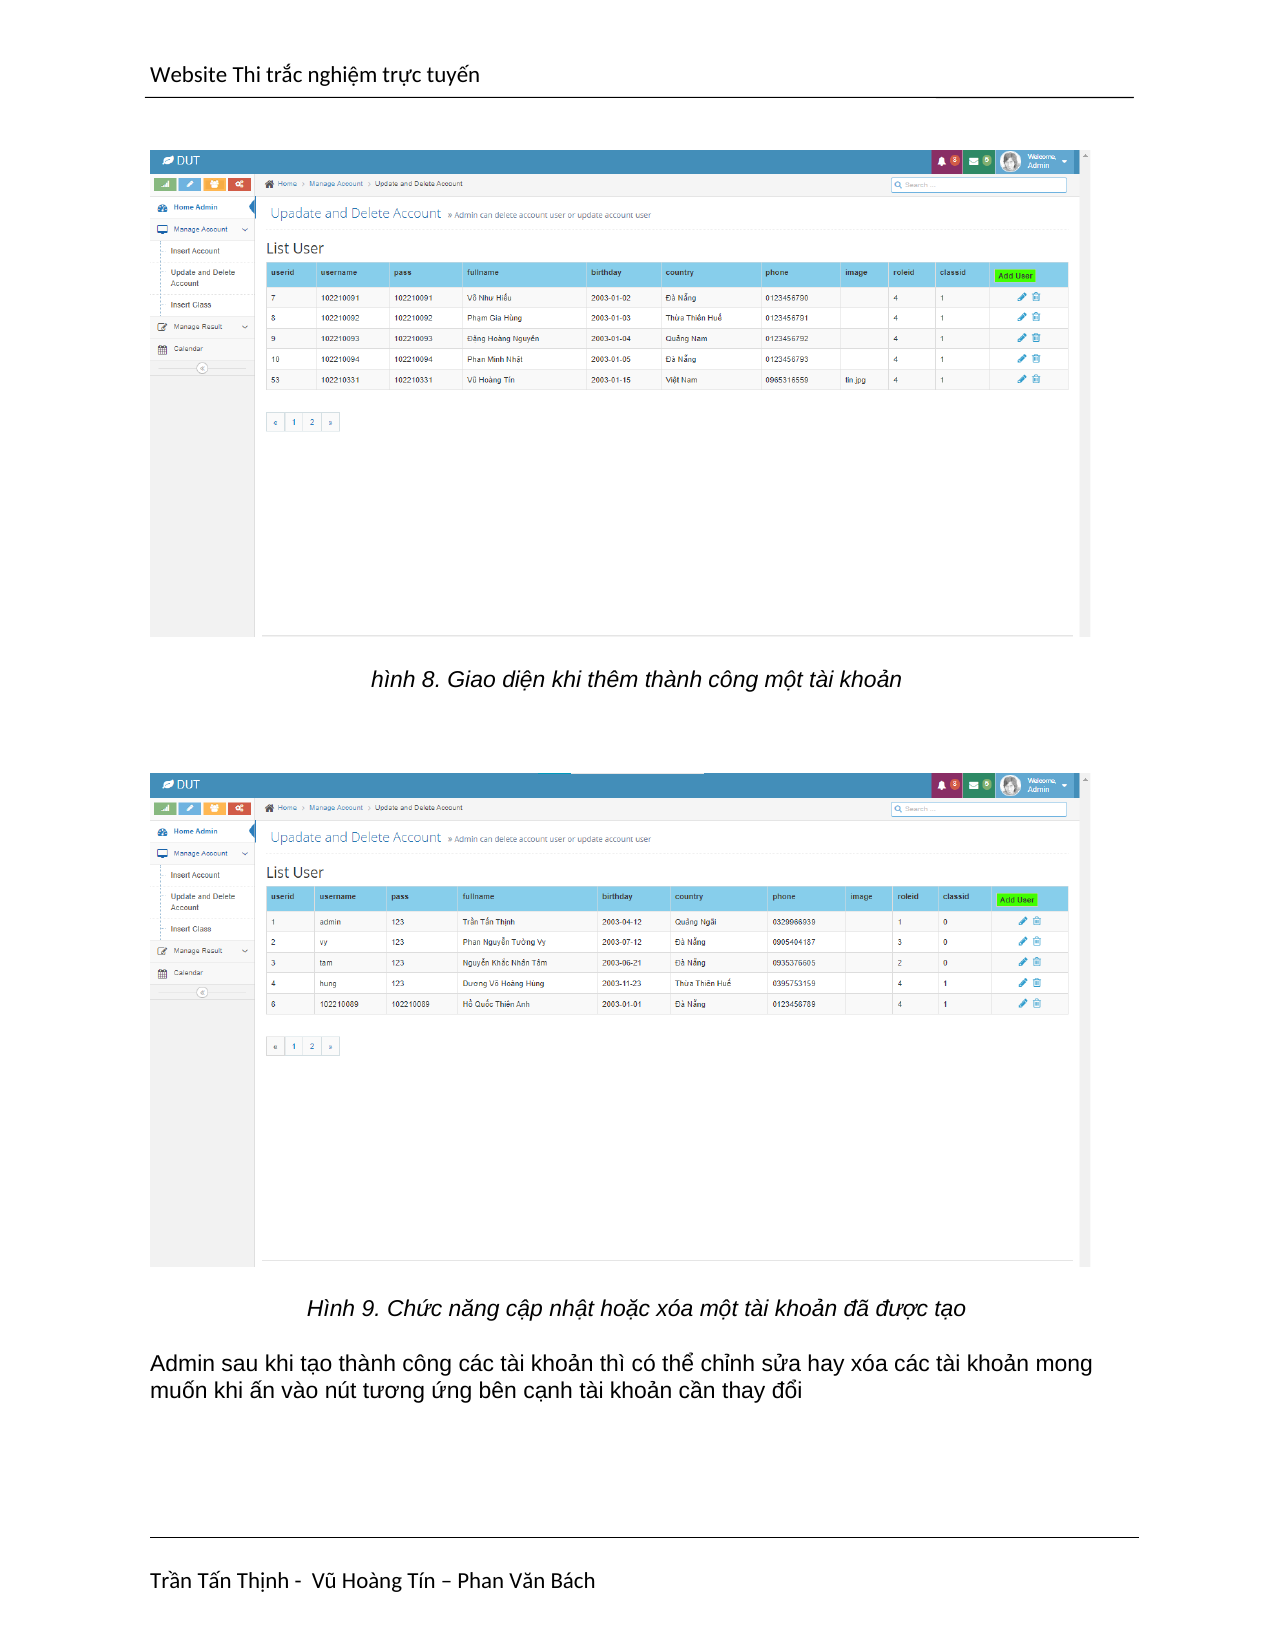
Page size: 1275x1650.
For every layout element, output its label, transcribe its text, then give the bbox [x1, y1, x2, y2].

picture [150, 773, 1091, 1267]
picture [150, 150, 1091, 637]
text Hình 9. Chức năng cập nhật hoặc xóa một tài khoản đã được tạo [150, 1295, 1125, 1322]
text Admin sau khi tạo thành công các tài khoản thì có thể chỉnh sửa hay xóa các tài khoản mong muốn khi ấn vào nút tương ứng bên cạnh tài khoản cần thay đổi [150, 1350, 1125, 1457]
text hình 8. Giao diện khi thêm thành công một tài khoản [150, 666, 1125, 692]
